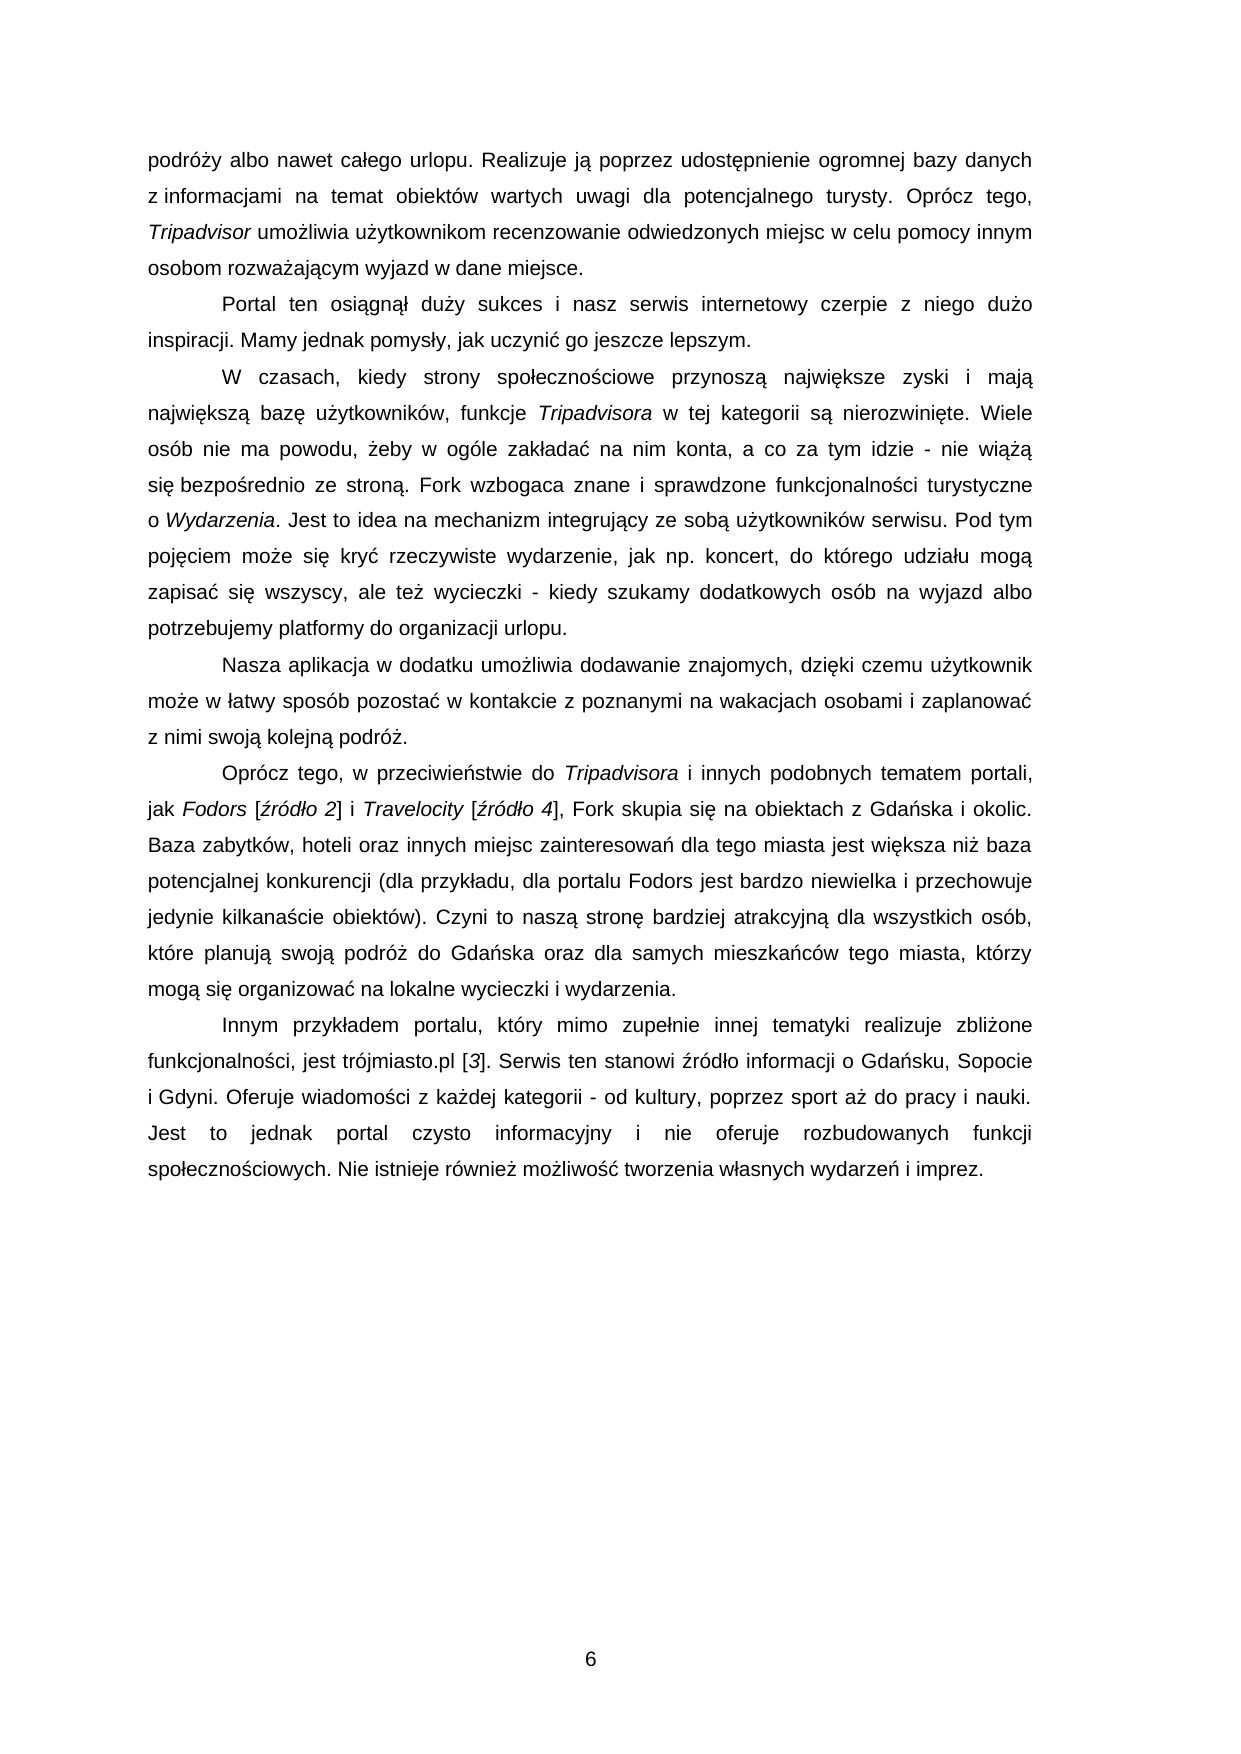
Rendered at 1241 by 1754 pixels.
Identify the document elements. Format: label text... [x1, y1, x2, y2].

text W czasach, kiedy strony społecznościowe przynoszą największe zyski i mają największą bazę użytkowników, funkcje Tripadvisora w tej kategorii są nierozwinięte. Wiele osób nie ma powodu, żeby w ogóle zakładać na nim konta, a co za tym idzie - nie wiążą się bezpośrednio ze stroną. Fork wzbogaca znane i sprawdzone funkcjonalności turystyczne o Wydarzenia. Jest to idea na mechanizm integrujący ze sobą użytkowników serwisu. Pod tym pojęciem może się kryć rzeczywiste wydarzenie, jak np. koncert, do którego udziału mogą zapisać się wszyscy, ale też wycieczki - kiedy szukamy dodatkowych osób na wyjazd albo potrzebujemy platformy do organizacji urlopu. [148, 364, 1033, 640]
text Innym przykładem portalu, który mimo zupełnie innej tematyki realizuje zbliżone funkcjonalności, jest trójmiasto.pl [3]. Serwis ten stanowi źródło informacji o Gdańsku, Sopocie i Gdyni. Oferuje wiadomości z każdej kategorii - od kultury, poprzez sport aż do pracy i nauki. Jest to jednak portal czysto informacyjny i nie oferuje rozbudowanych funkcji społecznościowych. Nie istnieje również możliwość tworzenia własnych wydarzeń i imprez. [148, 1013, 1033, 1181]
text Portal ten osiągnął duży sukces i nasz serwis internetowy czerpie z niego dużo inspiracji. Mamy jednak pomysły, jak uczynić go jeszcze lepszym. [148, 292, 1033, 352]
text Oprócz tego, w przeciwieństwie do Tripadvisora i innych podobnych tematem portali, jak Fodors [źródło 2] i Travelocity [źródło 4], Fork skupia się na obiektach z Gdańska i okolic. Baza zabytków, hoteli oraz innych miejsc zainteresowań dla tego miasta jest większa niż baza potencjalnej konkurencji (dla przykładu, dla portalu Fodors jest bardzo niewielka i przechowuje jedynie kilkanaście obiektów). Czyni to naszą stronę bardziej atrakcyjną dla wszystkich osób, które planują swoją podróż do Gdańska oraz dla samych mieszkańców tego miasta, którzy mogą się organizować na lokalne wycieczki i wydarzenia. [148, 761, 1033, 1001]
text Nasza aplikacja w dodatku umożliwia dodawanie znajomych, dzięki czemu użytkownik może w łatwy sposób pozostać w kontakcie z poznanymi na wakacjach osobami i zaplanować z nimi swoją kolejną podróż. [148, 653, 1033, 748]
